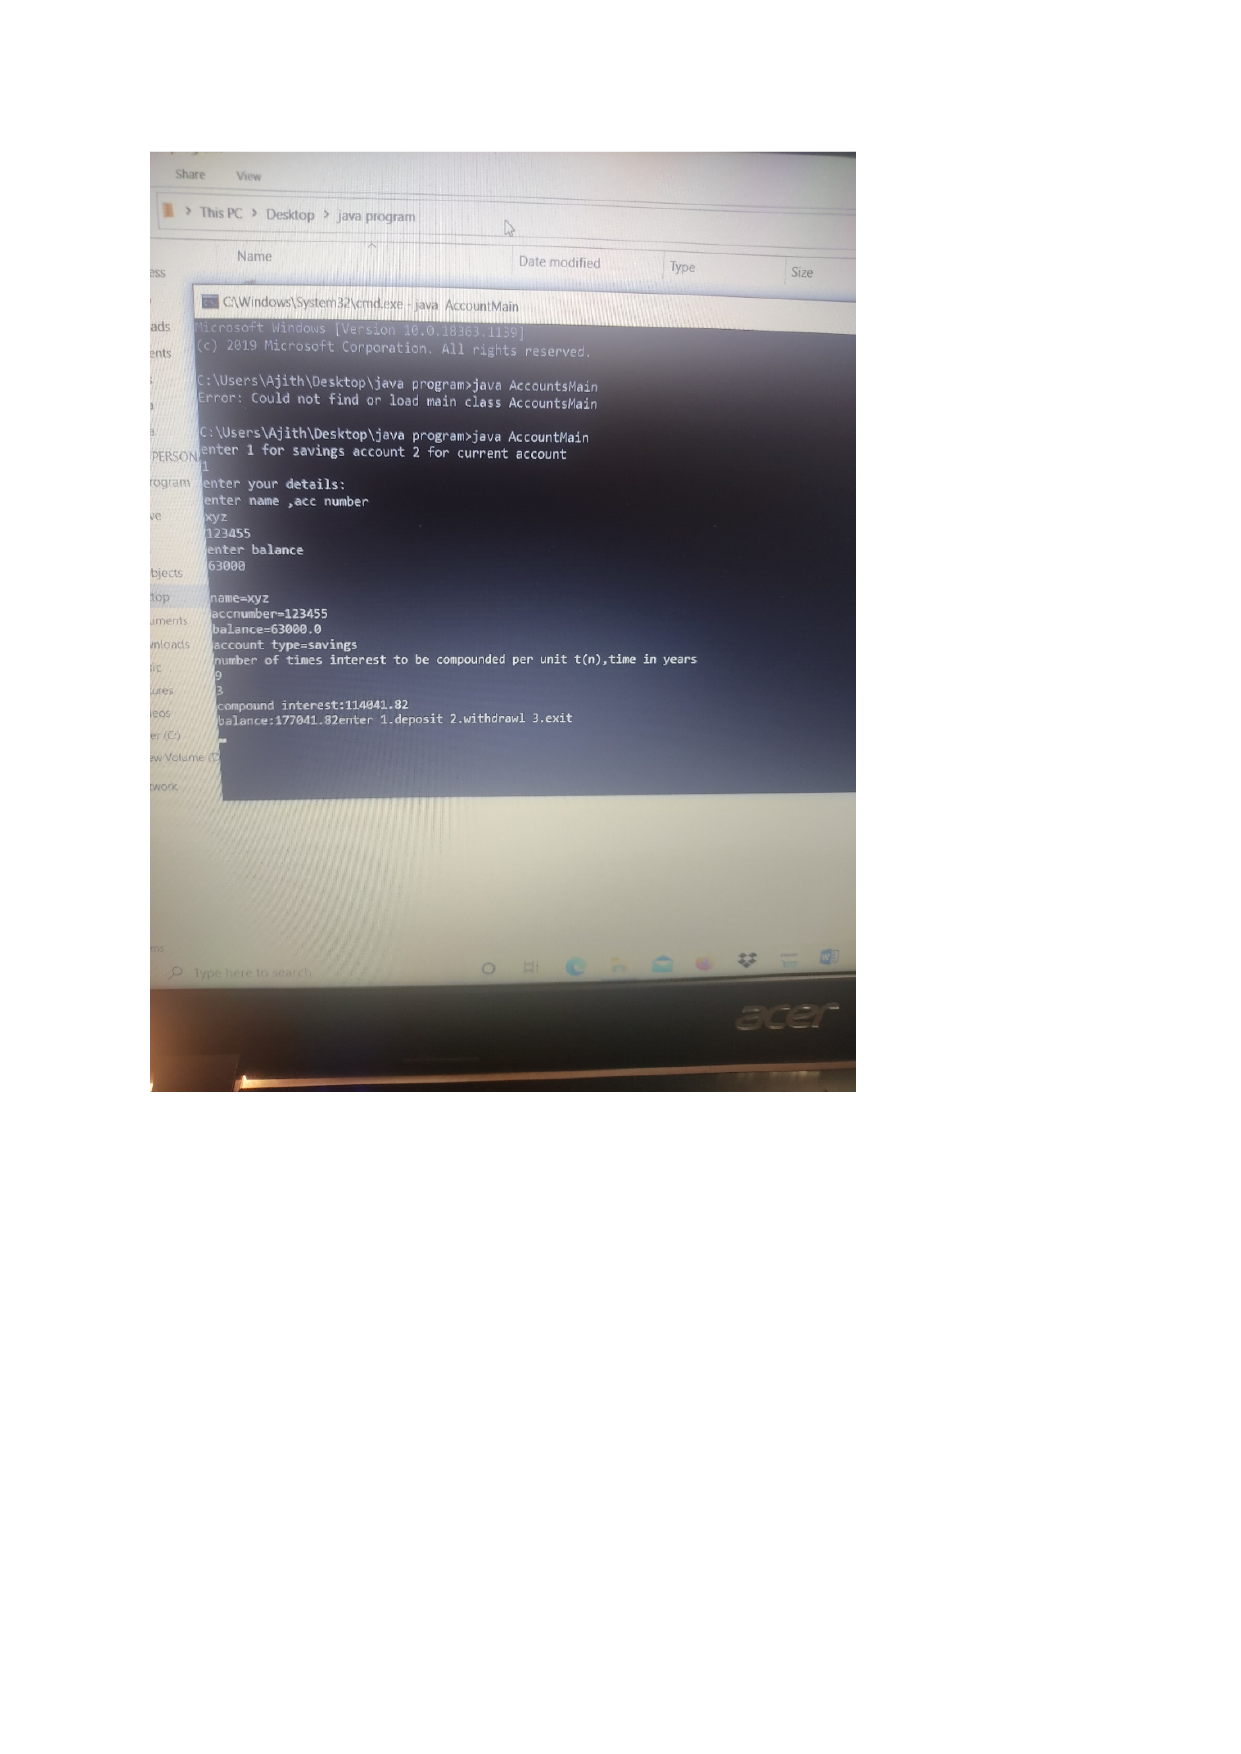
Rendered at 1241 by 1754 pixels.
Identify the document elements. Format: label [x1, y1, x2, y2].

picture [150, 153, 856, 1091]
